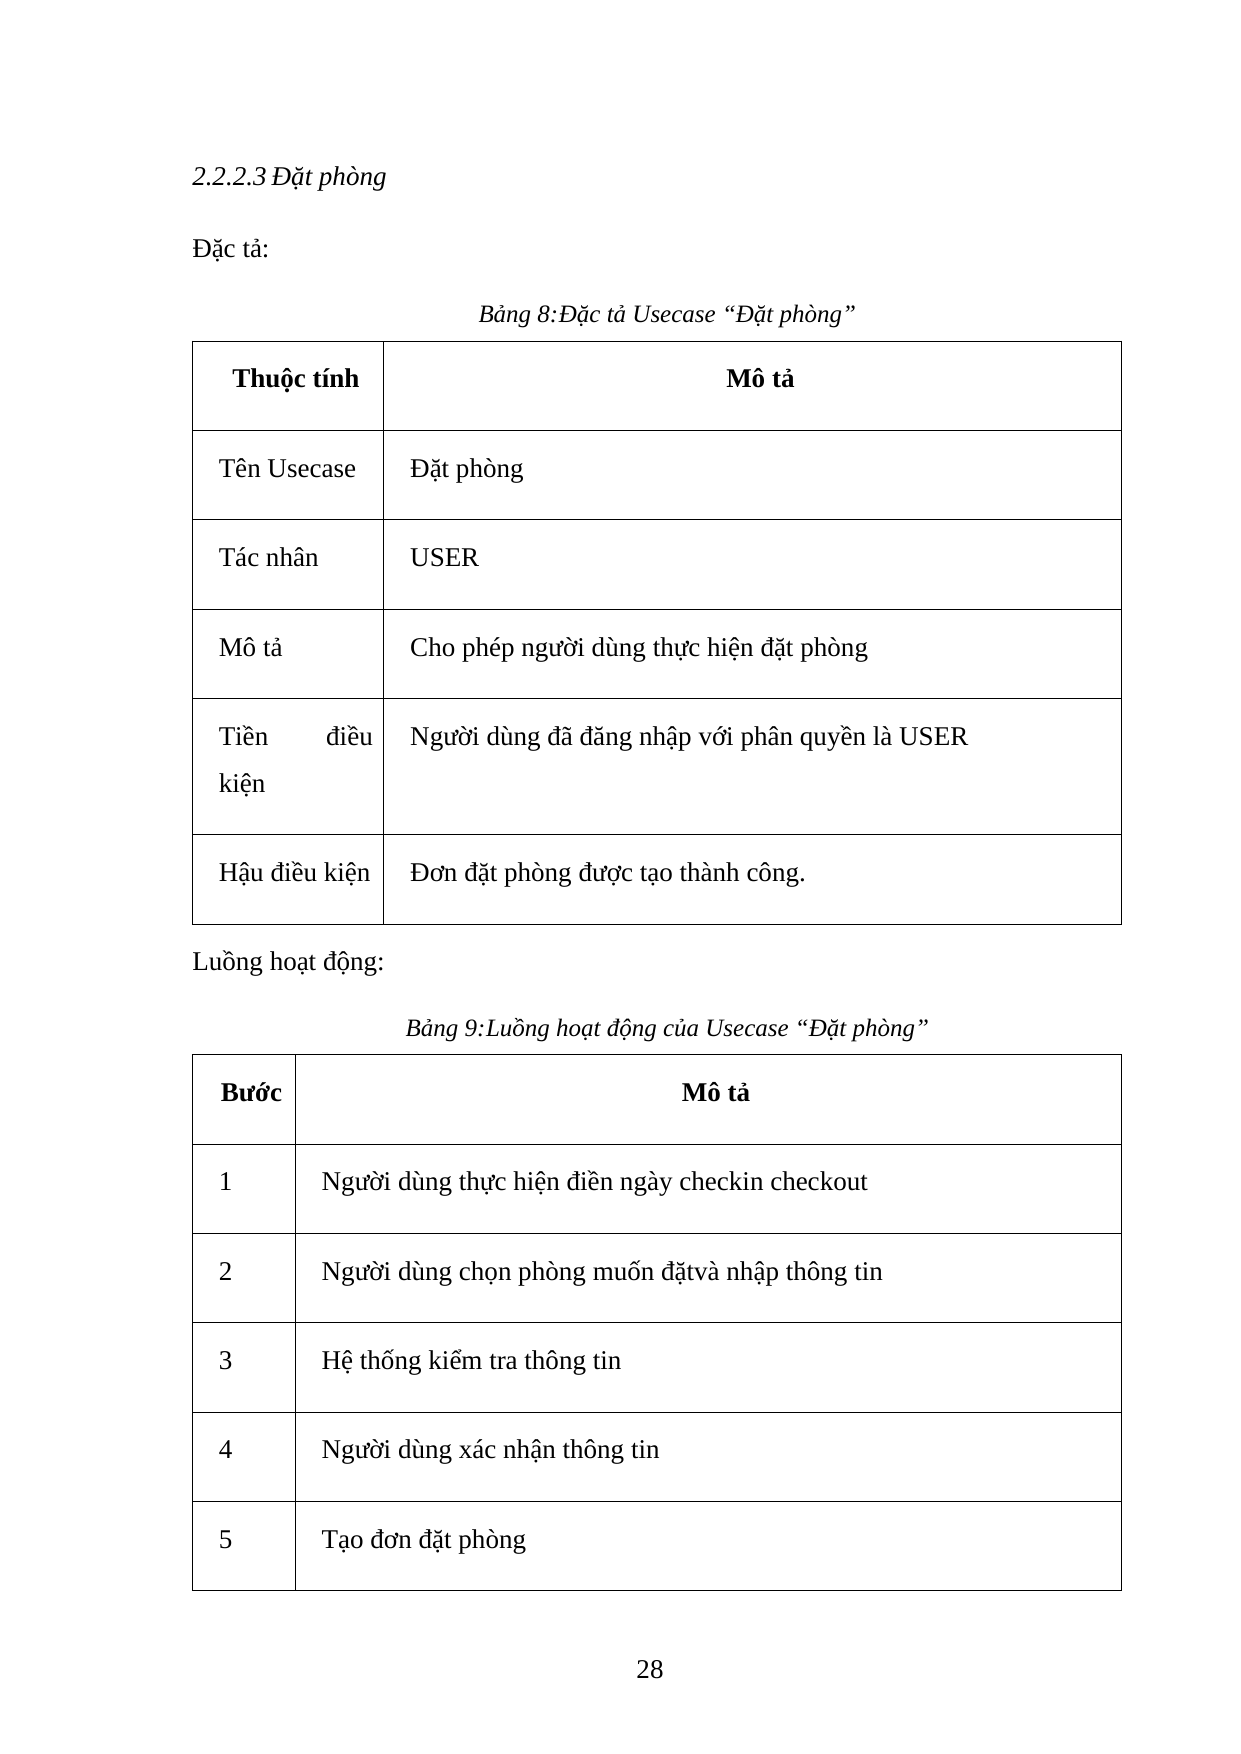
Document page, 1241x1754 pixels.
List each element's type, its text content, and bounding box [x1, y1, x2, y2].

subtitle Đặt phòng [192, 160, 1122, 191]
table_header Mô tả [384, 342, 1121, 430]
table_cell Người dùng đã đăng nhập với phân quyền là USER [384, 699, 1121, 834]
table_cell 5 [193, 1502, 295, 1590]
table_cell Cho phép người dùng thực hiện đặt phòng [384, 610, 1121, 698]
table_cell 1 [193, 1145, 295, 1233]
table_cell Người dùng chọn phòng muốn đặtvà nhập thông tin [296, 1234, 1121, 1322]
table_header Bước [193, 1055, 295, 1143]
table_header Thuộc tính [193, 342, 383, 430]
table_cell Tên Usecase [193, 431, 383, 519]
table_cell Người dùng xác nhận thông tin [296, 1413, 1121, 1501]
table_header Mô tả [296, 1055, 1121, 1143]
text Luồng hoạt động của Usecase “Đặt phòng” [214, 1013, 1122, 1042]
table_cell 3 [193, 1323, 295, 1412]
text Đặc tả Usecase “Đặt phòng” [214, 299, 1122, 328]
table_cell Tác nhân [193, 520, 383, 609]
table_cell Mô tả [193, 610, 383, 698]
table_cell Hậu điều kiện [193, 835, 383, 923]
table_cell Tiền điều kiện [193, 699, 383, 834]
text Luồng hoạt động: [192, 945, 1122, 977]
text Đặc tả: [192, 232, 1122, 263]
table_cell 2 [193, 1234, 295, 1322]
table_cell 4 [193, 1413, 295, 1501]
table_cell Đặt phòng [384, 431, 1121, 519]
table_cell Tạo đơn đặt phòng [296, 1502, 1121, 1590]
table_cell USER [384, 520, 1121, 609]
table_cell Hệ thống kiểm tra thông tin [296, 1323, 1121, 1412]
table_cell Người dùng thực hiện điền ngày checkin checkout [296, 1145, 1121, 1233]
table_cell Đơn đặt phòng được tạo thành công. [384, 835, 1121, 923]
